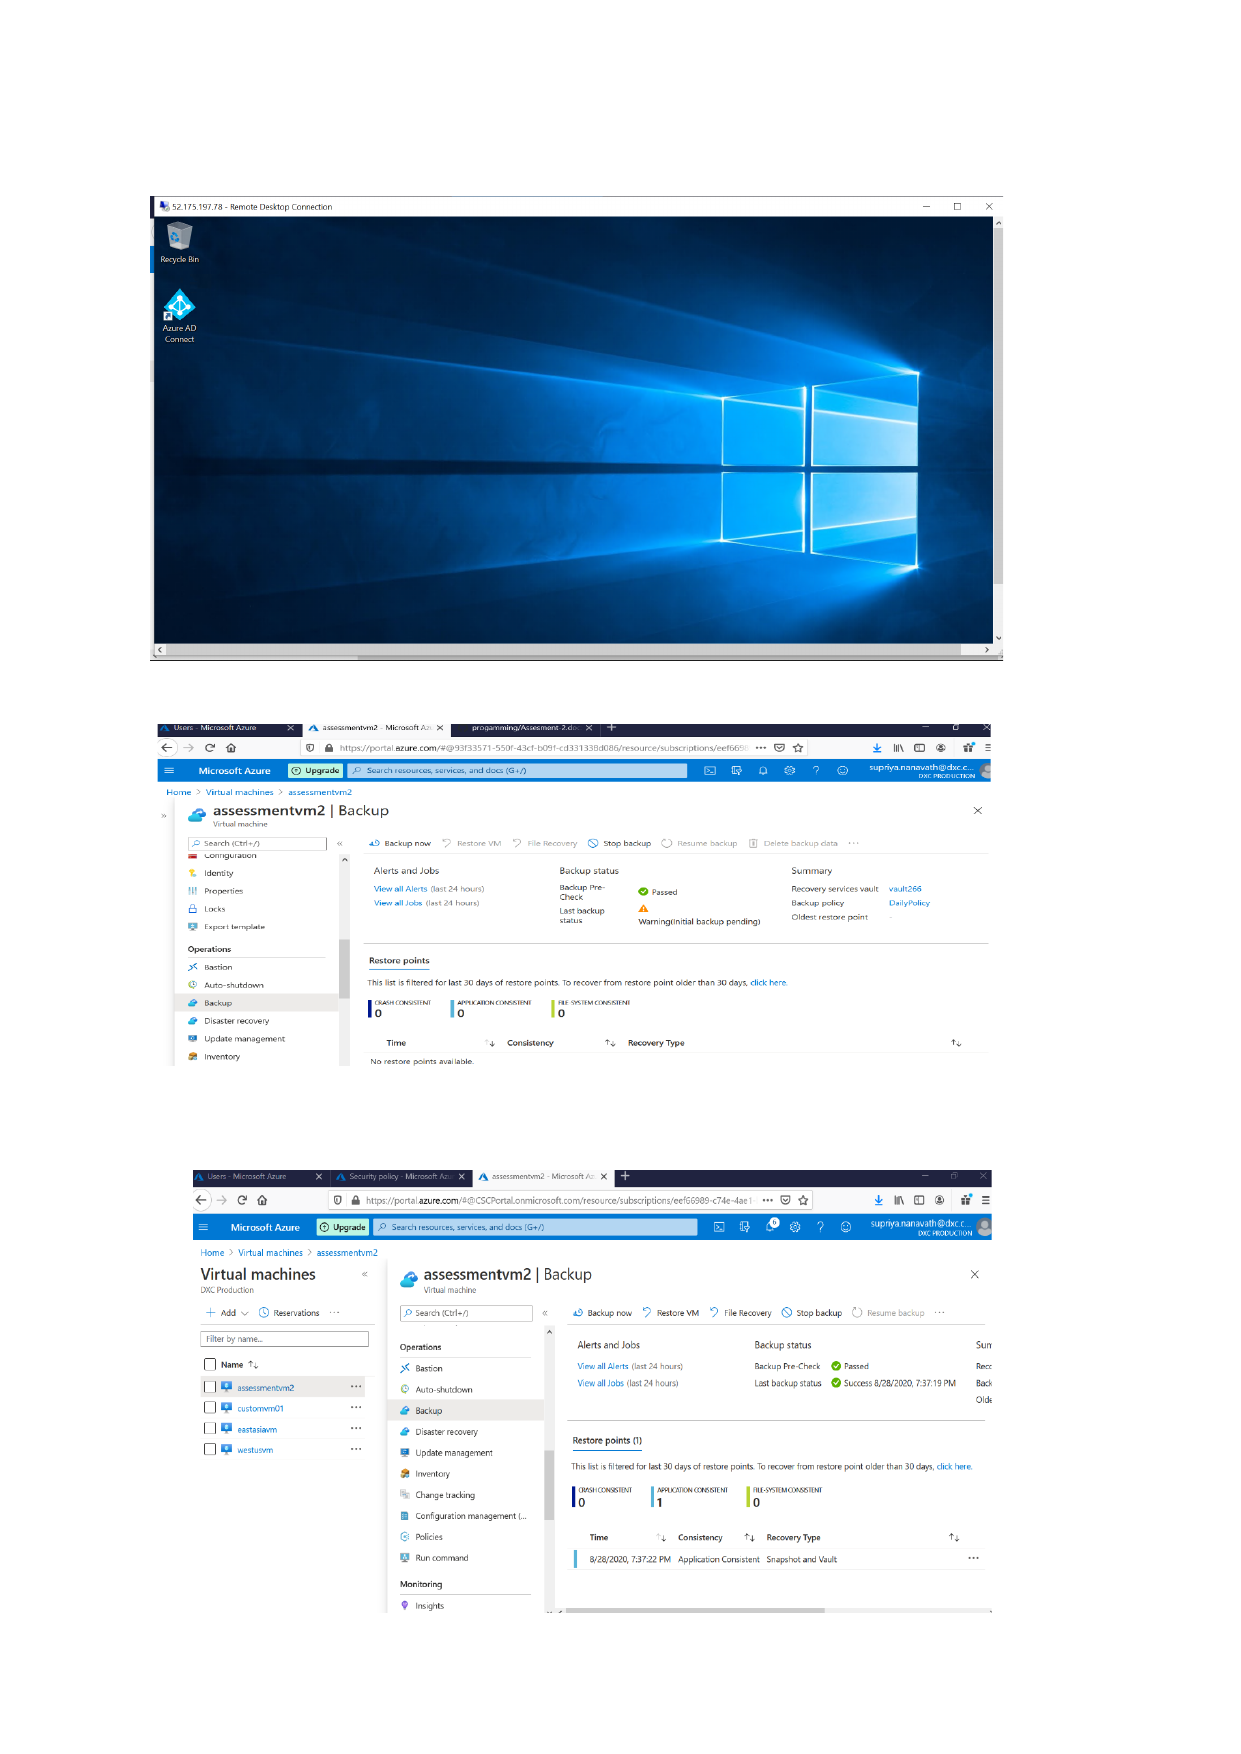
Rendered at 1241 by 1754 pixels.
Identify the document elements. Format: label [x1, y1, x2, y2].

picture [156, 724, 990, 1065]
picture [150, 196, 1004, 661]
picture [191, 1170, 992, 1612]
